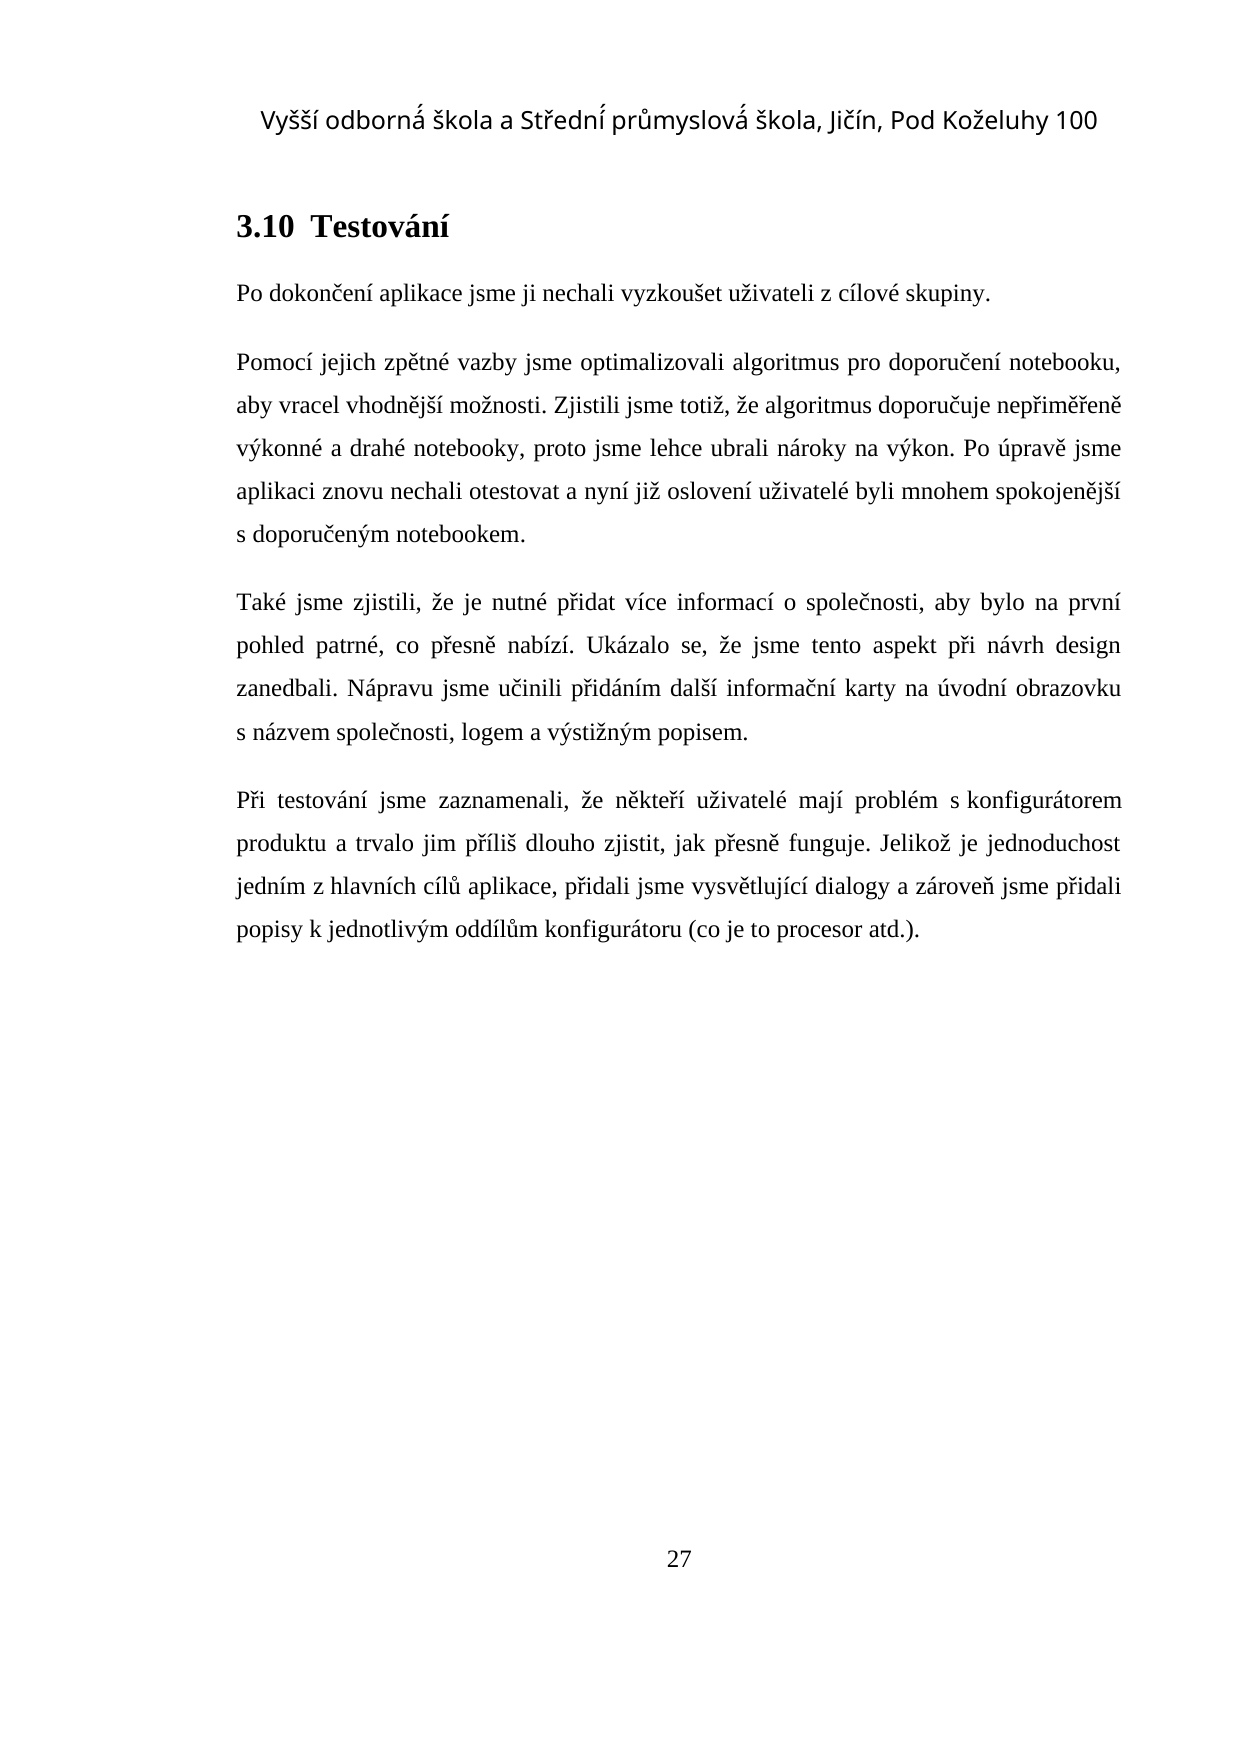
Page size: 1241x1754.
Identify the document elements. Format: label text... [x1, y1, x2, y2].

text Také jsme zjistili, že je nutné přidat více informací o společnosti, aby bylo na první pohled patrné, co přesně nabízí. Ukázalo se, že jsme tento aspekt při návrh design zanedbali. Nápravu jsme učinili přidáním další informační karty na úvodní obrazovku s názvem společnosti, logem a výstižným popisem. [236, 587, 1122, 745]
text Pomocí jejich zpětné vazby jsme optimalizovali algoritmus pro doporučení notebooku, aby vracel vhodnější možnosti. Zjistili jsme totiž, že algoritmus doporučuje nepřiměřeně výkonné a drahé notebooky, proto jsme lehce ubrali nároky na výkon. Po úpravě jsme aplikaci znovu nechali otestovat a nyní již oslovení uživatelé byli mnohem spokojenější s doporučeným notebookem. [236, 347, 1122, 548]
text Po dokončení aplikace jsme ji nechali vyzkoušet uživateli z cílové skupiny. [236, 278, 1122, 307]
subtitle Testování [236, 207, 1122, 245]
text Při testování jsme zaznamenali, že někteří uživatelé mají problém s konfigurátorem produktu a trvalo jim příliš dlouho zjistit, jak přesně funguje. Jelikož je jednoduchost jedním z hlavních cílů aplikace, přidali jsme vysvětlující dialogy a zároveň jsme přidali popisy k jednotlivým oddílům konfigurátoru (co je to procesor atd.). [236, 785, 1122, 943]
